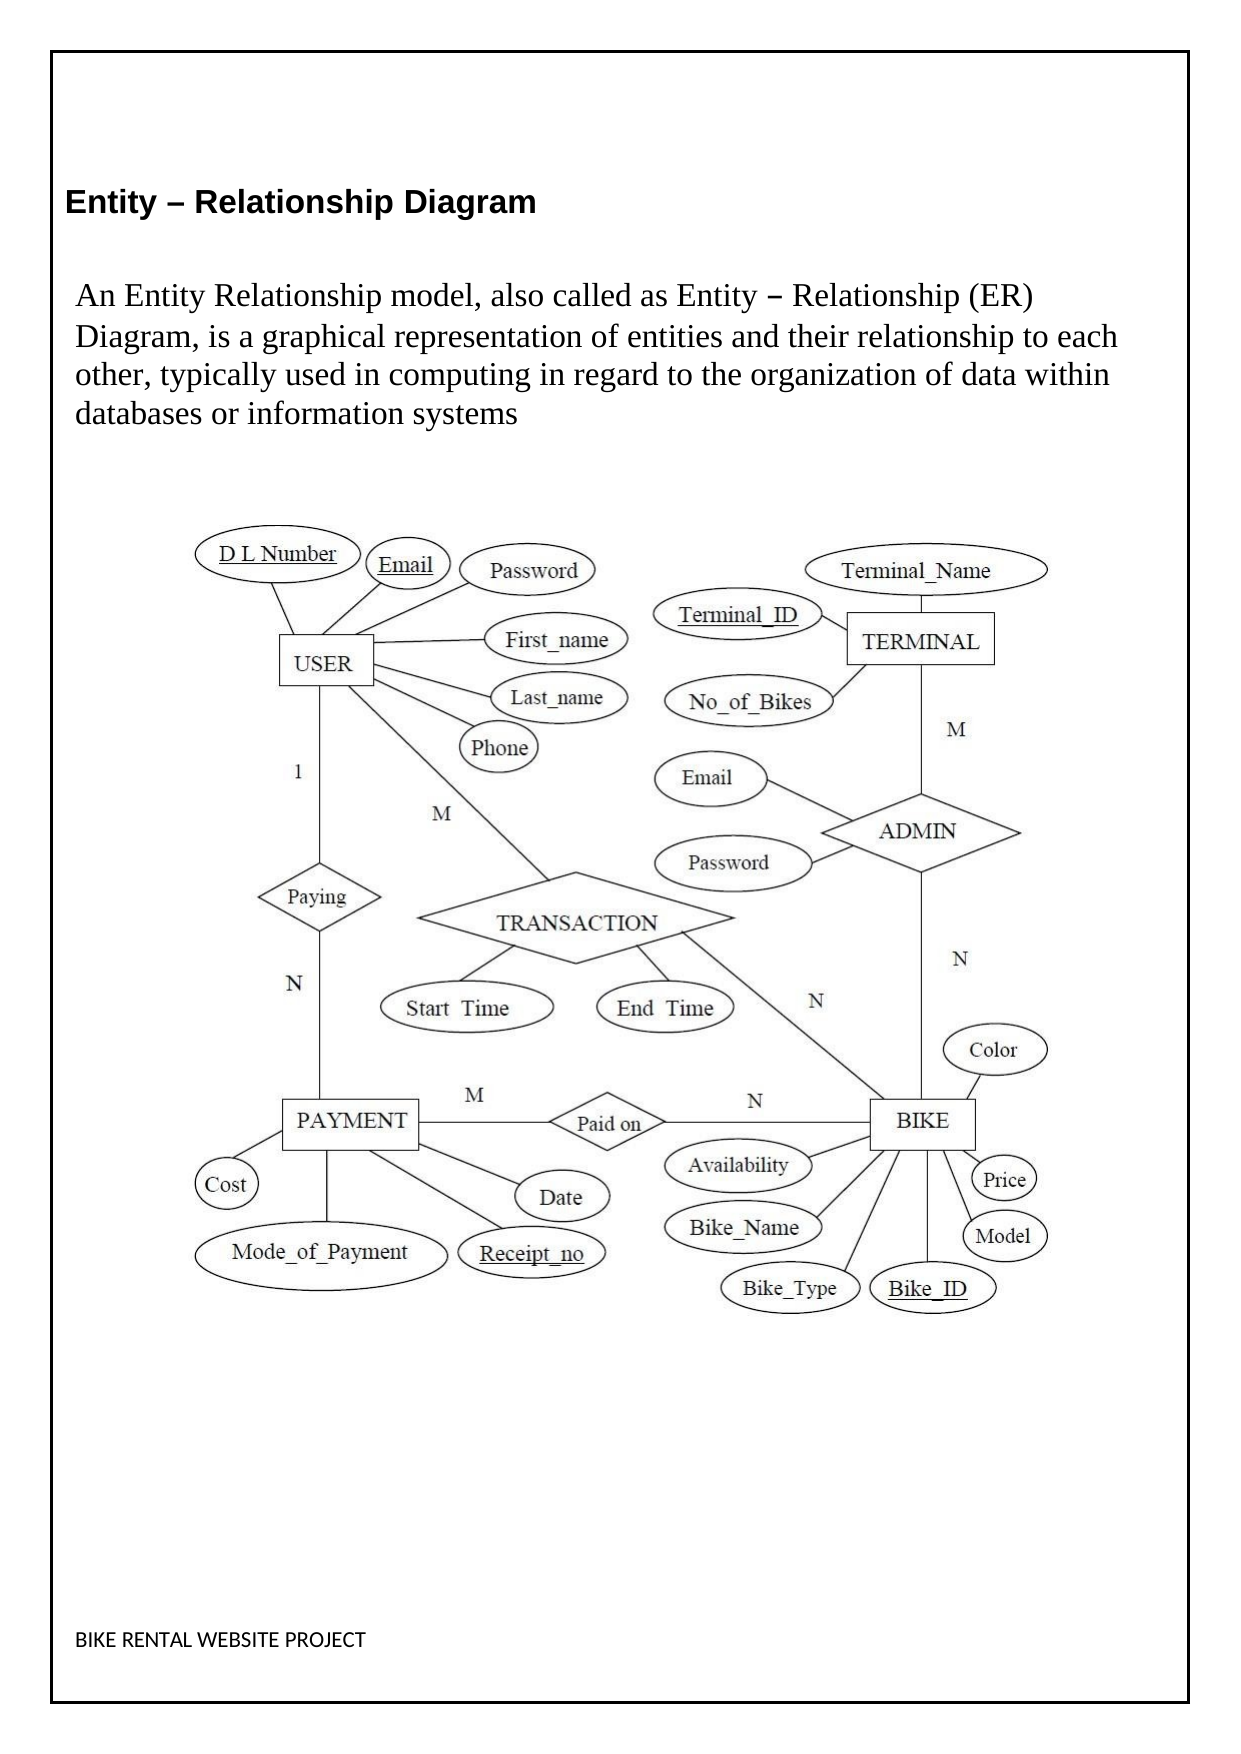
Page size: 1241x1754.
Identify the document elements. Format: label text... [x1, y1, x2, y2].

text An Entity Relationship model, also called as Entity – Relationship (ER) Diagram, is a graphical representation of entities and their relationship to each other, typically used in computing in regard to the organization of data within databases or information systems [75, 271, 1121, 431]
picture [187, 525, 1052, 1317]
subtitle Entity – Relationship Diagram [64, 182, 1182, 221]
